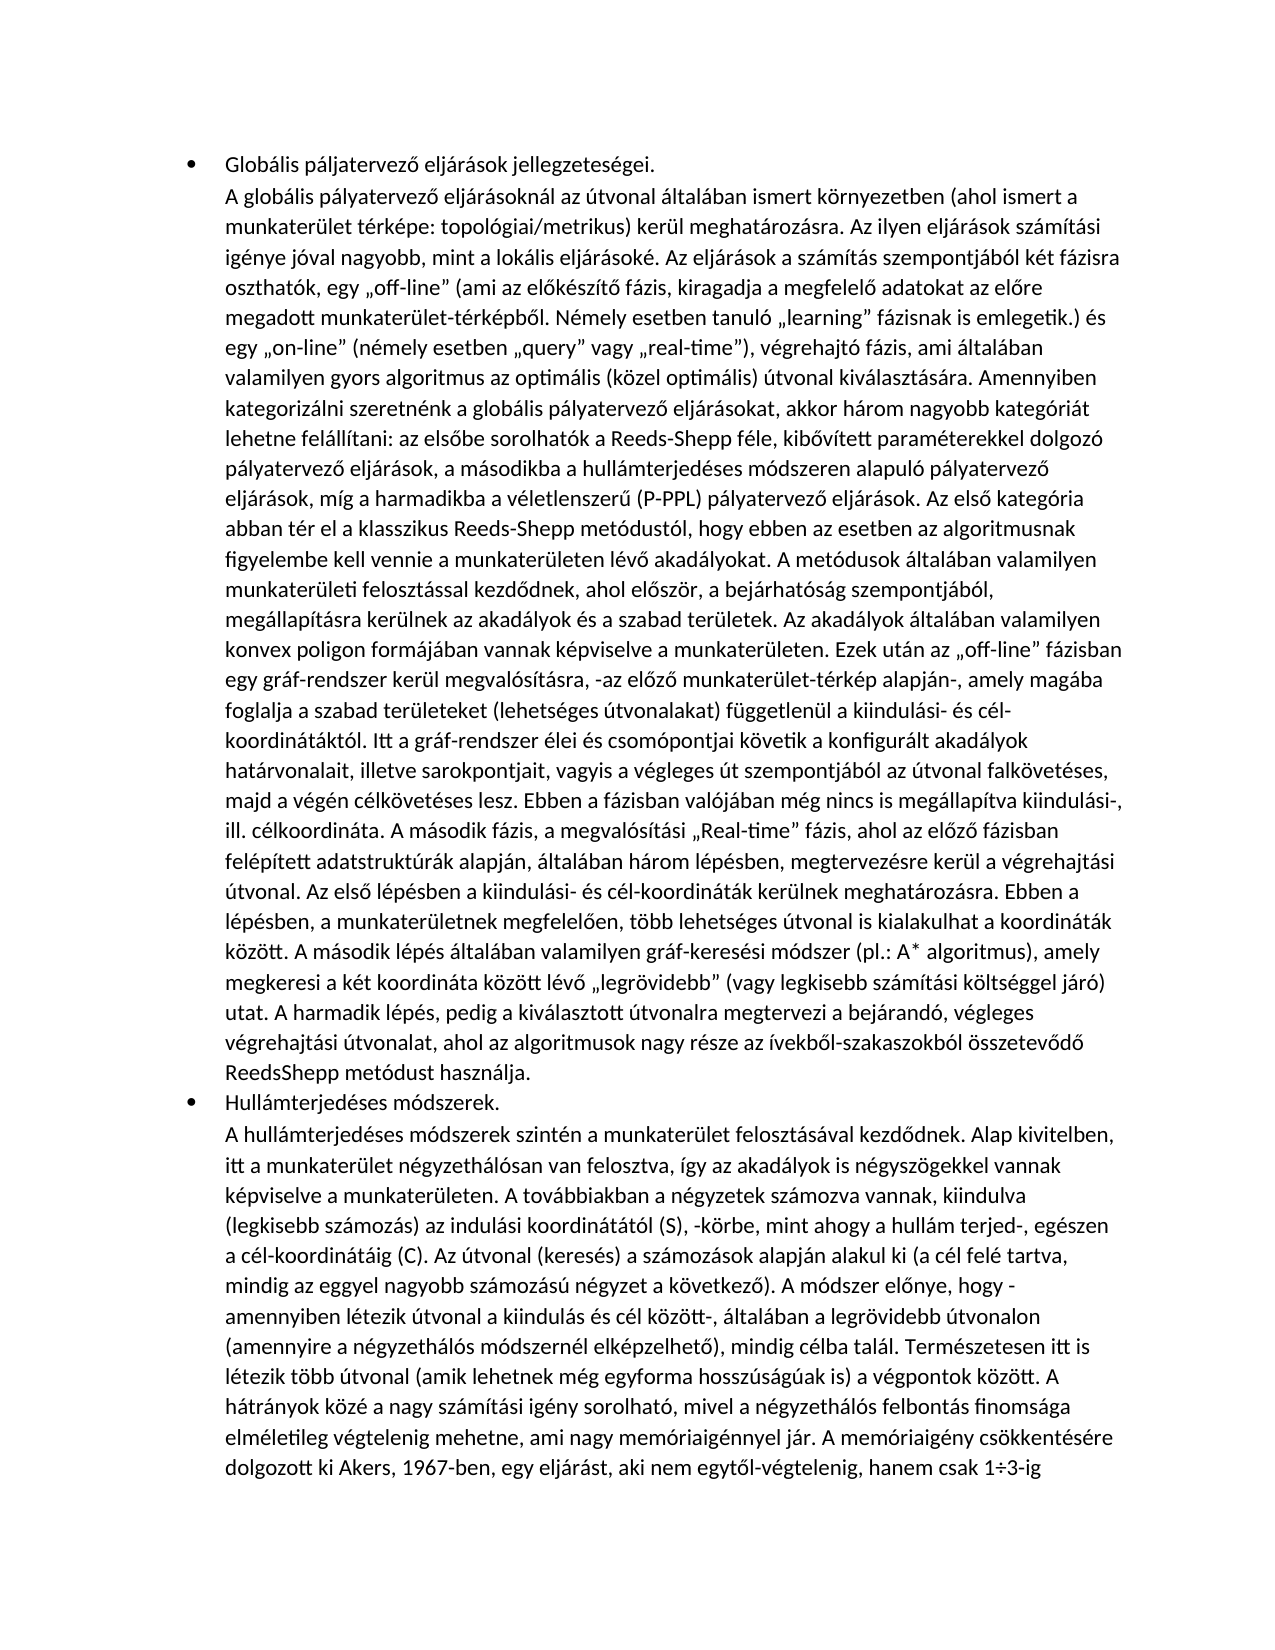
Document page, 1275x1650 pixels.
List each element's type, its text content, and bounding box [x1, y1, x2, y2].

list Globális páljatervező eljárások jellegzeteségei. [187, 150, 1125, 178]
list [225, 1121, 1125, 1481]
list A globális pályatervező eljárásoknál az útvonal általában ismert környezetben (ahol ismert a munkaterület térképe: topológiai/metrikus) kerül meghatározásra. Az ilyen eljárások számítási igénye jóval nagyobb, mint a lokális eljárásoké. Az eljárások a számítás szempontjából két fázisra oszthatók, egy „off-line” (ami az előkészítő fázis, kiragadja a megfelelő adatokat az előre megadott munkaterület-térképből. Némely esetben tanuló „learning” fázisnak is emlegetik.) és egy „on-line” (némely esetben „query” vagy „real-time”), végrehajtó fázis, ami általában valamilyen gyors algoritmus az optimális (közel optimális) útvonal kiválasztására. Amennyiben kategorizálni szeretnénk a globális pályatervező eljárásokat, akkor három nagyobb kategóriát lehetne felállítani: az elsőbe sorolhatók a Reeds-Shepp féle, kibővített paraméterekkel dolgozó pályatervező eljárások, a másodikba a hullámterjedéses módszeren alapuló pályatervező eljárások, míg a harmadikba a véletlenszerű (P-PPL) pályatervező eljárások. Az első kategória abban tér el a klasszikus Reeds-Shepp metódustól, hogy ebben az esetben az algoritmusnak figyelembe kell vennie a munkaterületen lévő akadályokat. A metódusok általában valamilyen munkaterületi felosztással kezdődnek, ahol először, a bejárhatóság szempontjából, megállapításra kerülnek az akadályok és a szabad területek. Az akadályok általában valamilyen konvex poligon formájában vannak képviselve a munkaterületen. Ezek után az „off-line” fázisban egy gráf-rendszer kerül megvalósításra, -az előző munkaterület-térkép alapján-, amely magába foglalja a szabad területeket (lehetséges útvonalakat) függetlenül a kiindulási- és cél-koordinátáktól. Itt a gráf-rendszer élei és csomópontjai követik a konfigurált akadályok határvonalait, illetve sarokpontjait, vagyis a végleges út szempontjából az útvonal falkövetéses, majd a végén célkövetéses lesz. Ebben a fázisban valójában még nincs is megállapítva kiindulási-, ill. célkoordináta. A második fázis, a megvalósítási „Real-time” fázis, ahol az előző fázisban felépített adatstruktúrák alapján, általában három lépésben, megtervezésre kerül a végrehajtási útvonal. Az első lépésben a kiindulási- és cél-koordináták kerülnek meghatározásra. Ebben a lépésben, a munkaterületnek megfelelően, több lehetséges útvonal is kialakulhat a koordináták között. A második lépés általában valamilyen gráf-keresési módszer (pl.: A* algoritmus), amely megkeresi a két koordináta között lévő „legrövidebb” (vagy legkisebb számítási költséggel járó) utat. A harmadik lépés, pedig a kiválasztott útvonalra megtervezi a bejárandó, végleges végrehajtási útvonalat, ahol az algoritmusok nagy része az ívekből-szakaszokból összetevődő ReedsShepp metódust használja. [225, 182, 1125, 1086]
list Hullámterjedéses módszerek. [187, 1088, 1125, 1116]
